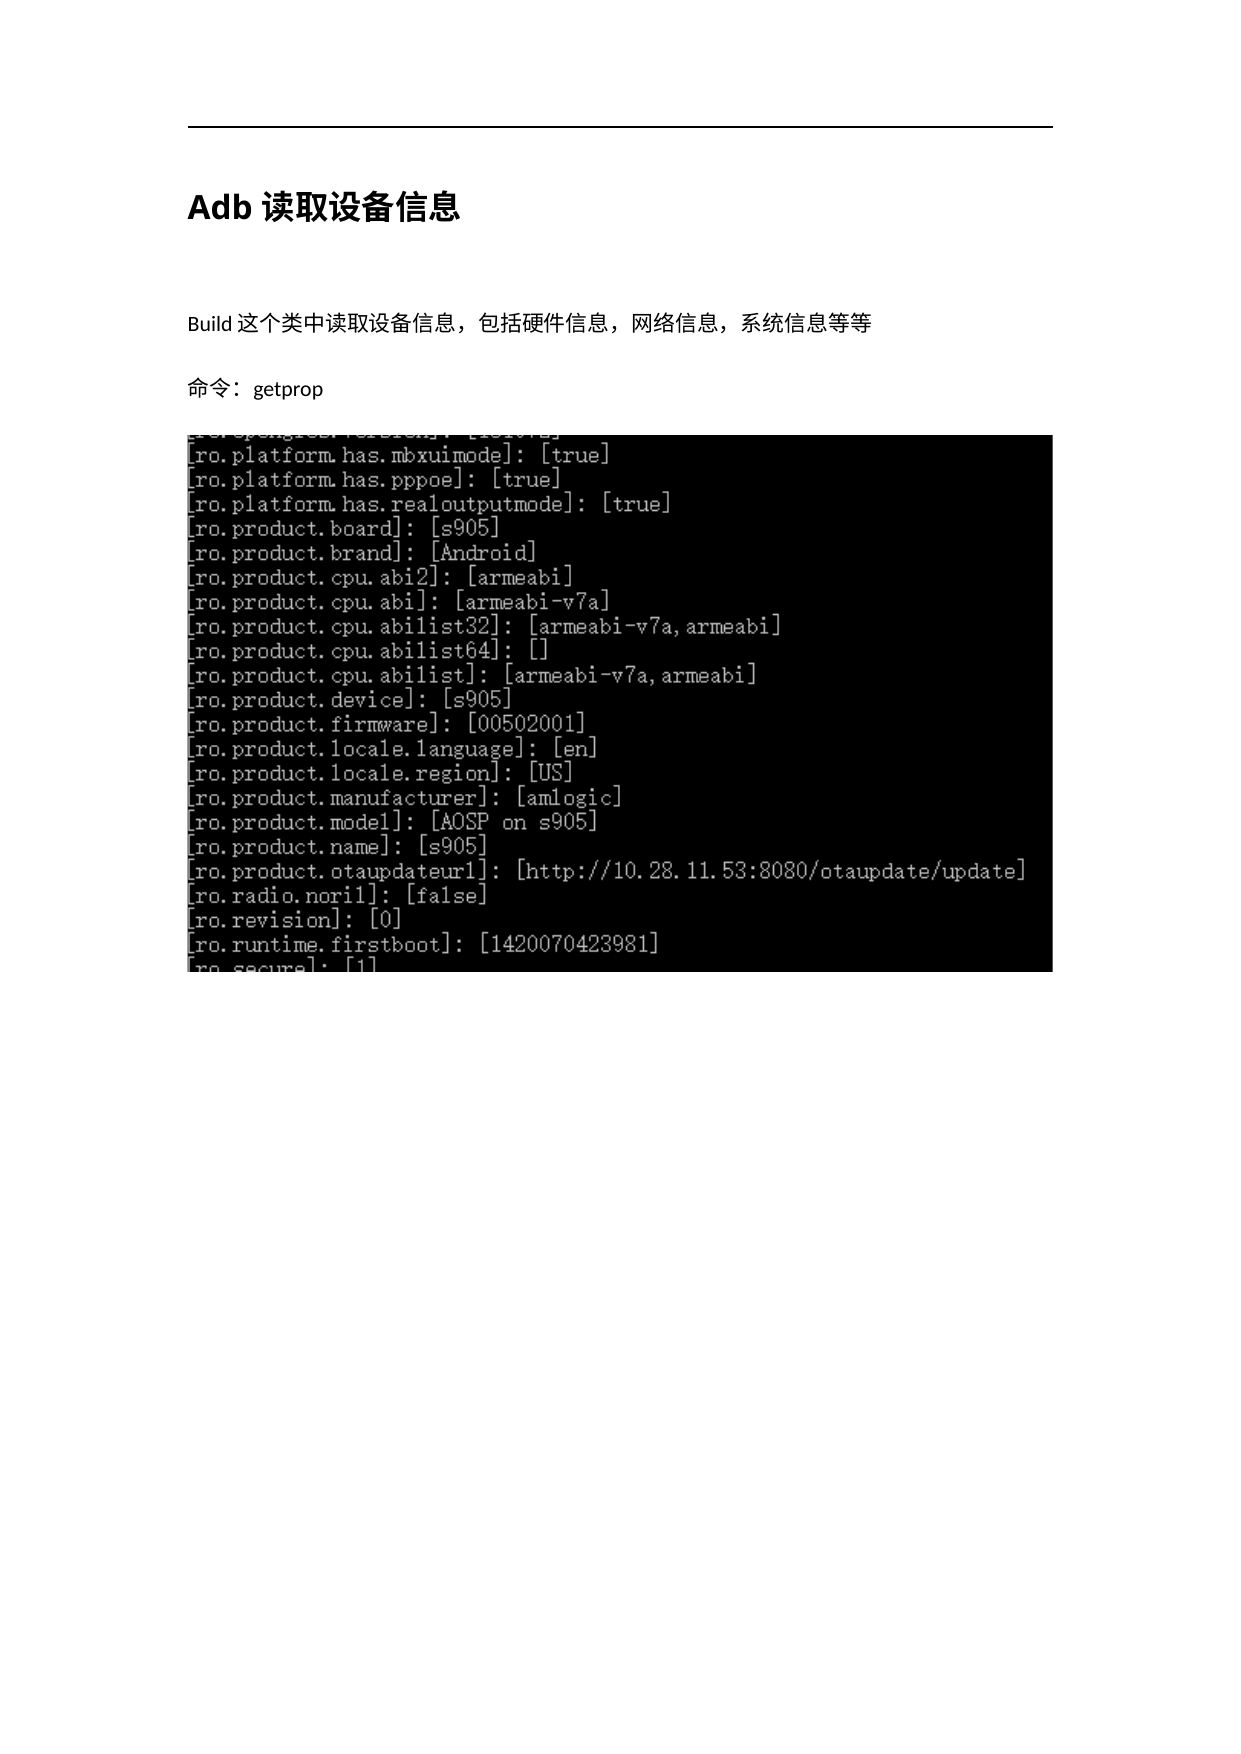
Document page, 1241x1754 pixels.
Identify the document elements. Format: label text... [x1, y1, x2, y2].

text 命令：getprop [187, 371, 1053, 403]
subtitle Adb 读取设备信息 [187, 173, 1053, 238]
picture [187, 435, 1053, 972]
text Build 这个类中读取设备信息，包括硬件信息，网络信息，系统信息等等 [187, 306, 1053, 338]
